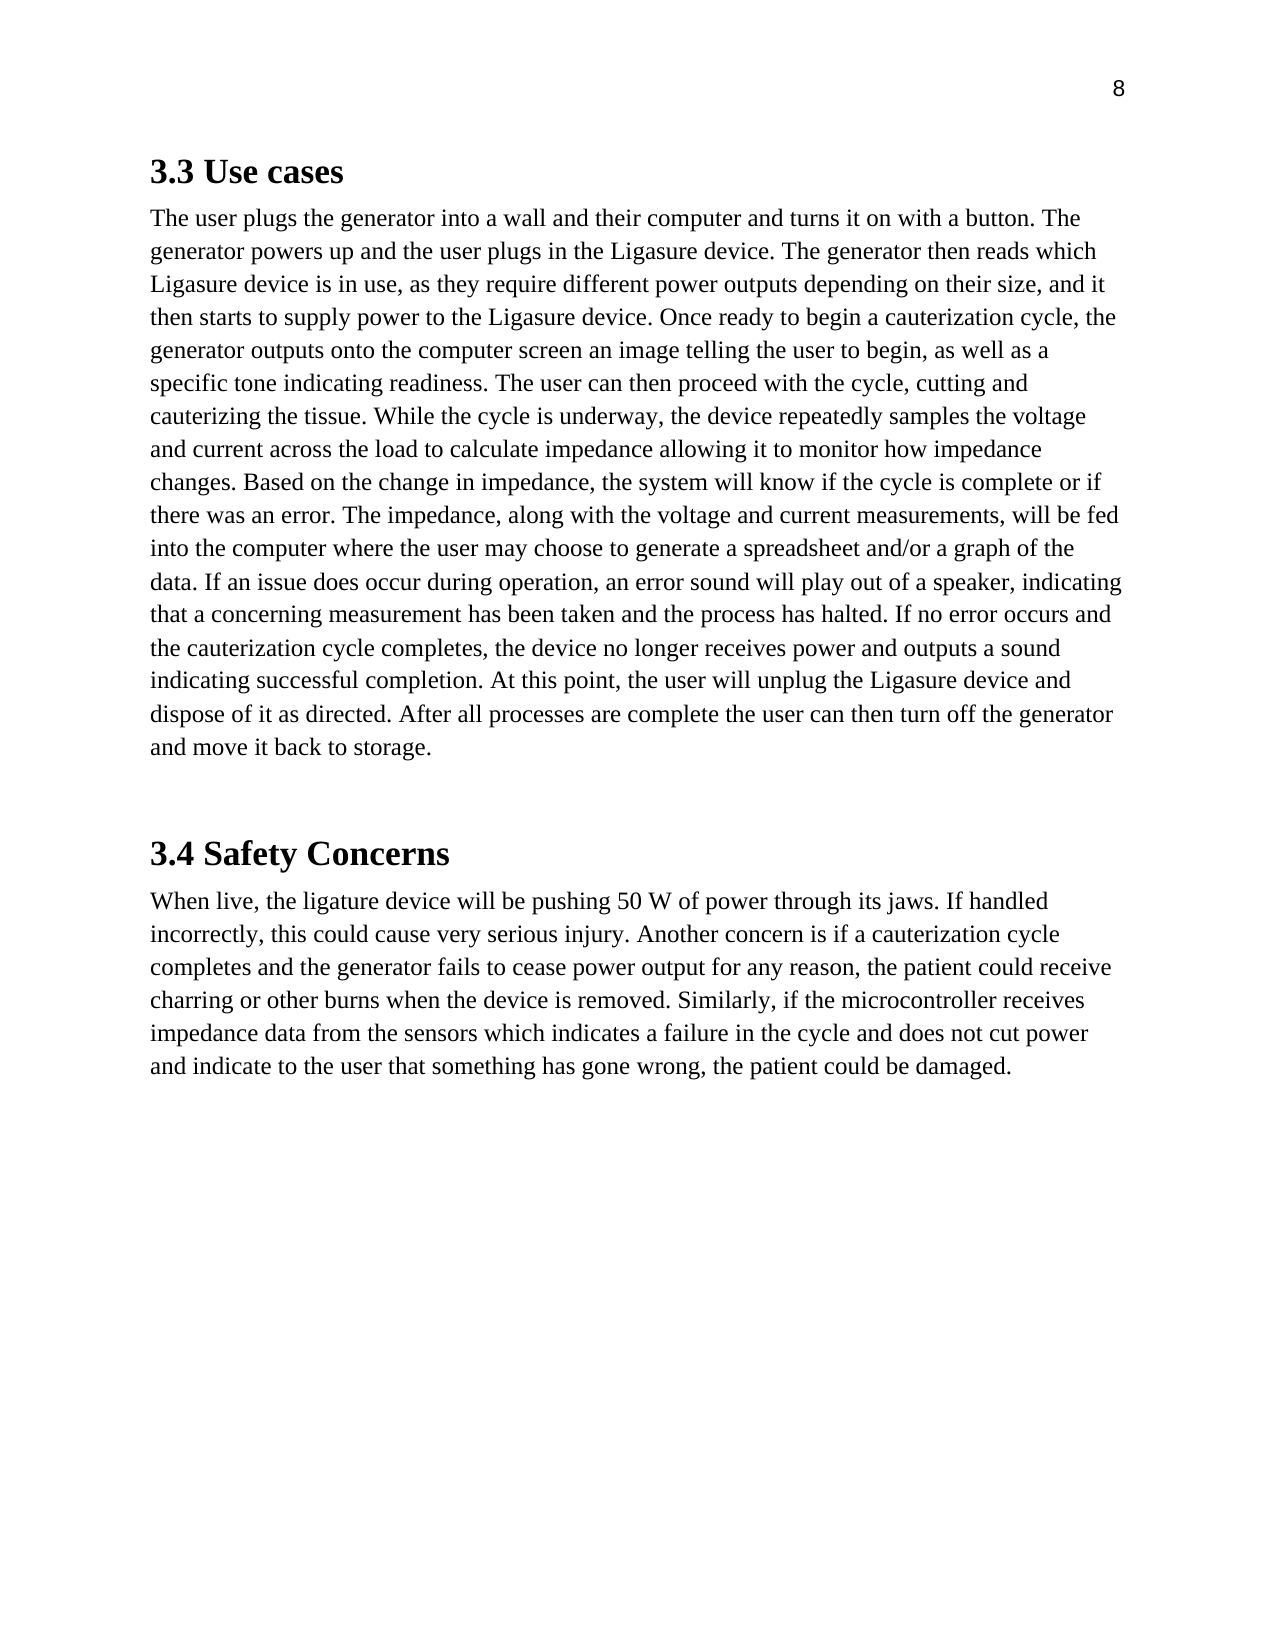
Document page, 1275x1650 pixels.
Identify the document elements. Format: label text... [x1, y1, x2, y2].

text The user plugs the generator into a wall and their computer and turns it on with a button. The generator powers up and the user plugs in the Ligasure device. The generator then reads which Ligasure device is in use, as they require different power outputs depending on their size, and it then starts to supply power to the Ligasure device. Once ready to begin a cauterization cycle, the generator outputs onto the computer screen an image telling the user to begin, as well as a specific tone indicating readiness. The user can then proceed with the cycle, cutting and cauterizing the tissue. While the cycle is underway, the device repeatedly samples the voltage and current across the load to calculate impedance allowing it to monitor how impedance changes. Based on the change in impedance, the system will know if the cycle is complete or if there was an error. The impedance, along with the voltage and current measurements, will be fed into the computer where the user may choose to generate a spreadsheet and/or a graph of the data. If an issue does occur during operation, an error sound will play out of a speaker, indicating that a concerning measurement has been taken and the process has halted. If no error occurs and the cauterization cycle completes, the device no longer receives power and outputs a sound indicating successful completion. At this point, the user will unplug the Ligasure device and dispose of it as directed. After all processes are complete the user can then turn off the generator and move it back to storage. [150, 203, 1125, 760]
text When live, the ligature device will be pushing 50 W of power through its jaws. If handled incorrectly, this could cause very serious injury. Another concern is if a cauterization cycle completes and the generator fails to cease power output for any reason, the patient could receive charring or other burns when the device is removed. Similarly, if the microcontroller receives impedance data from the sensors which indicates a failure in the cycle and does not cut power and indicate to the user that something has gone wrong, the patient could be damaged. [150, 886, 1125, 1079]
subtitle 3.4 Safety Concerns [150, 832, 1125, 873]
subtitle 3.3 Use cases [150, 150, 1125, 191]
